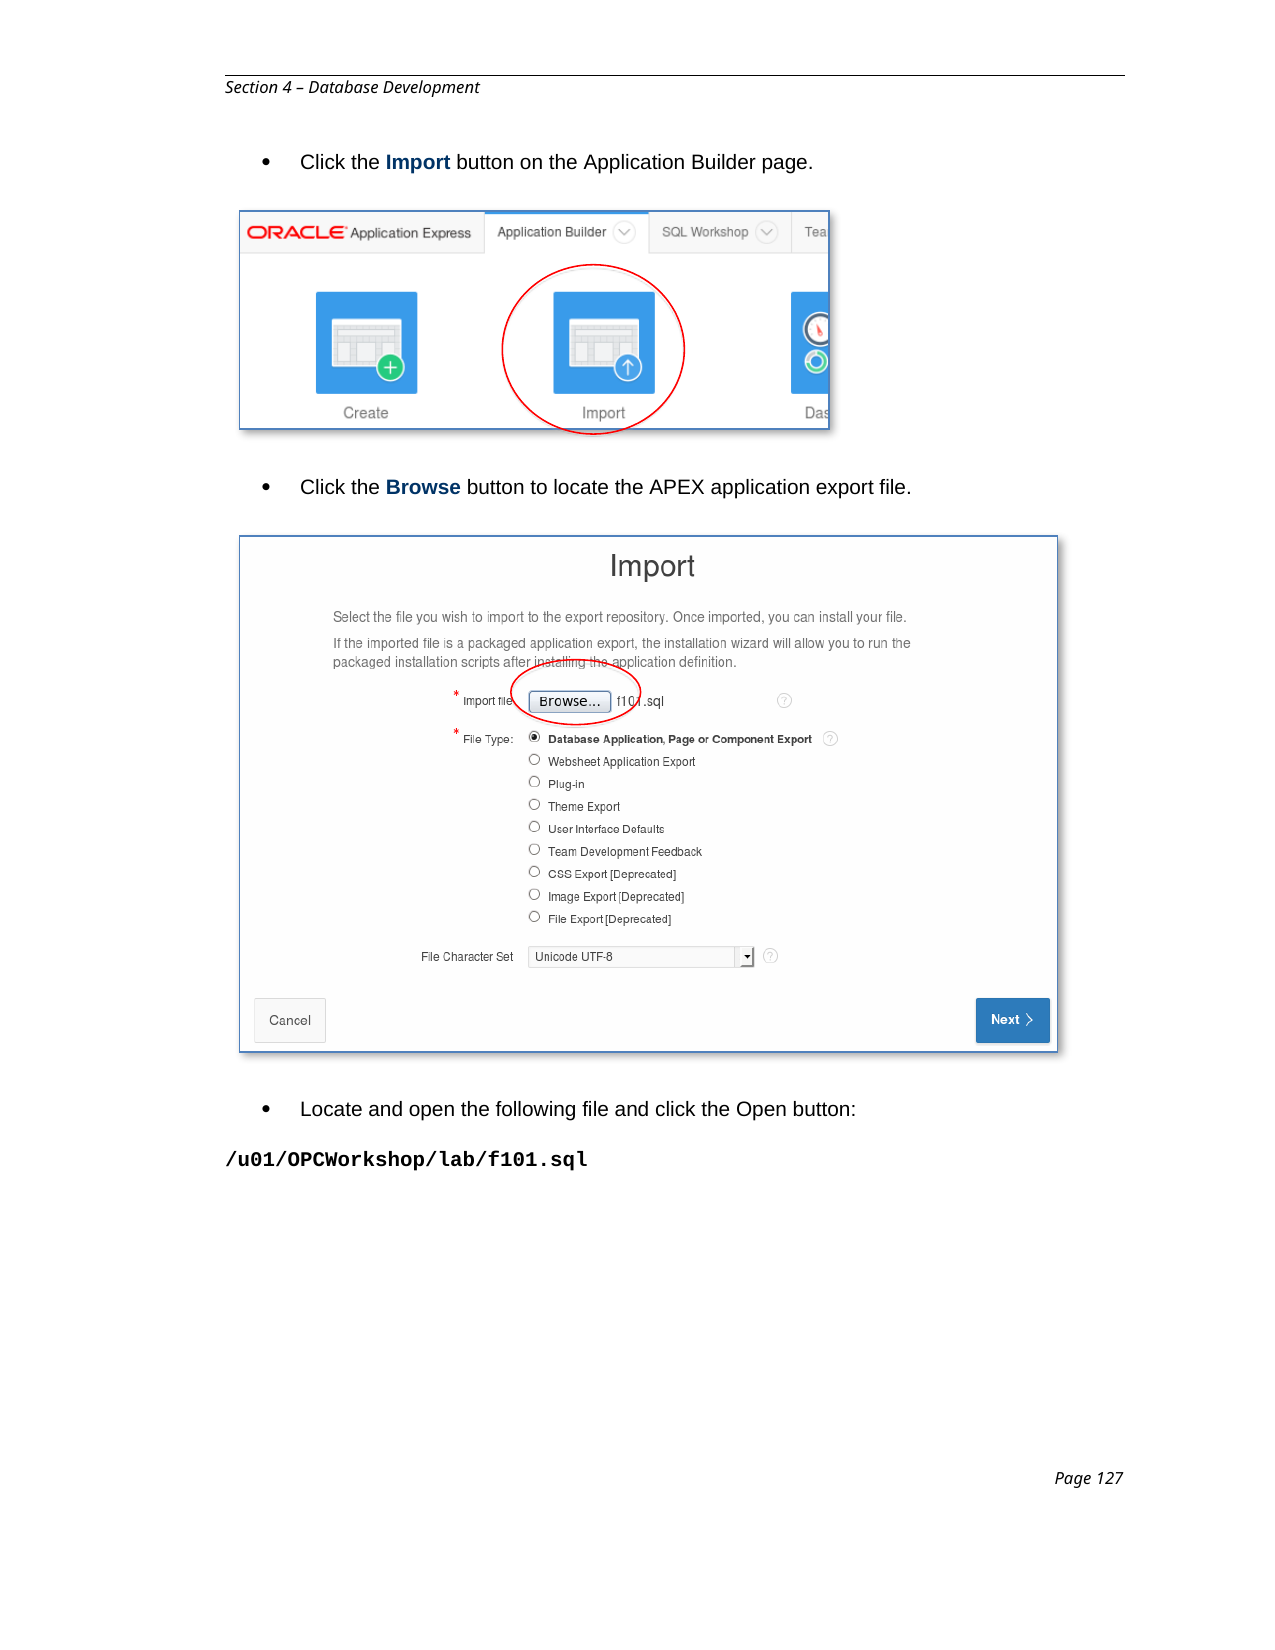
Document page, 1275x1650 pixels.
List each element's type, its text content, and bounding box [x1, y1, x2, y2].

text /u01/OPCWorkshop/lab/f101.sql [225, 1149, 1125, 1173]
picture [240, 212, 828, 428]
list Click the Import button on the Application Builder page. [262, 150, 1125, 174]
picture [240, 537, 1057, 1051]
list Click the Browse button to locate the APEX application export file. [262, 475, 1125, 499]
picture [504, 270, 682, 428]
list Locate and open the following file and click the Open button: [262, 1097, 1125, 1121]
